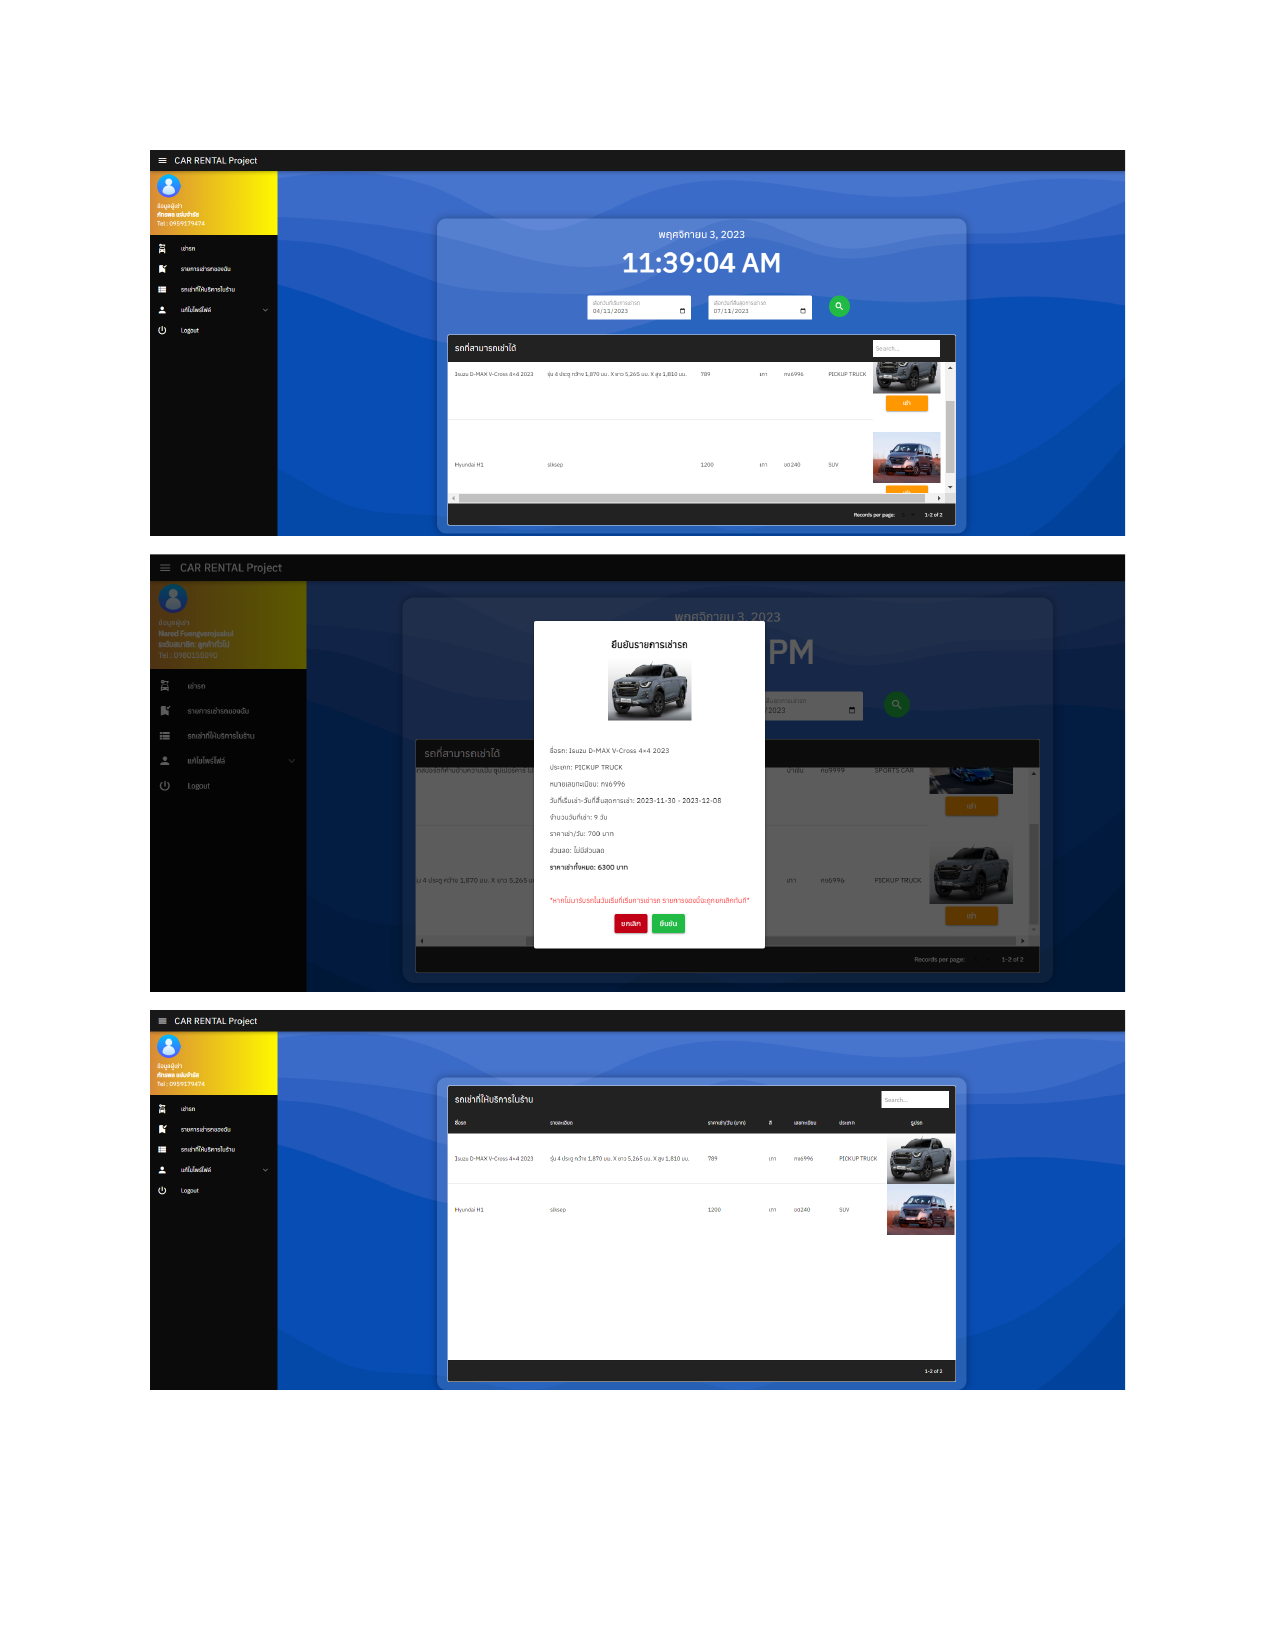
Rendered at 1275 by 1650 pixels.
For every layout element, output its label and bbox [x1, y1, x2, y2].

picture [150, 150, 1125, 536]
picture [150, 554, 1125, 992]
picture [150, 1010, 1125, 1390]
